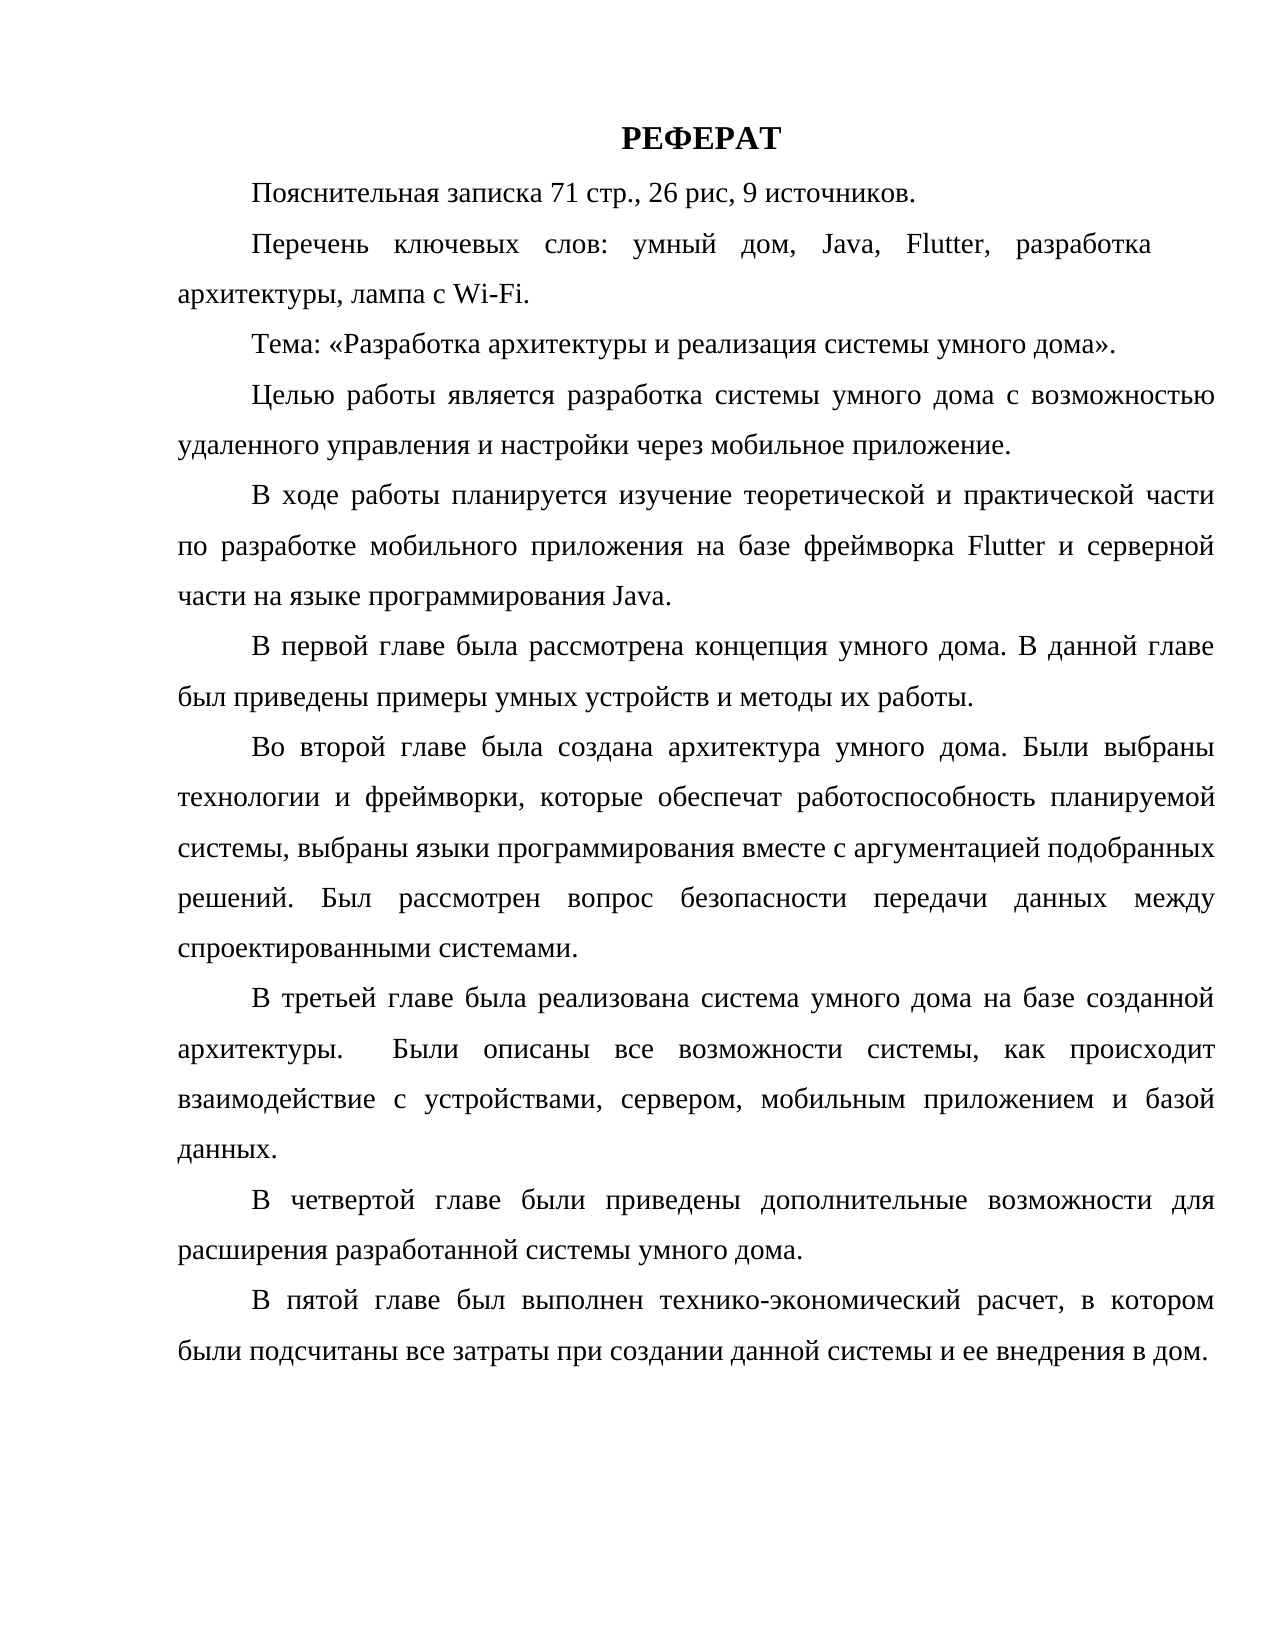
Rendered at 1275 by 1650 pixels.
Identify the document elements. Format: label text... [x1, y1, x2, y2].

text Во второй главе была создана архитектура умного дома. Были выбраны технологии и фреймворки, которые обеспечат работоспособность планируемой системы, выбраны языки программирования вместе с аргументацией подобранных решений. Был рассмотрен вопрос безопасности передачи данных между спроектированными системами. [177, 729, 1216, 964]
text PEФEPAТ [177, 118, 1152, 156]
text В первой главе была рассмотрена концепция умного дома. В данной главе был приведены примеры умных устройств и методы их работы. [177, 628, 1216, 712]
text Целью работы является разработка системы умного дома с возможностью удаленного управления и настройки через мобильное приложение. [177, 377, 1216, 461]
text В третьей главе была реализована система умного дома на базе созданной архитектуры. Были описаны все возможности системы, как происходит взаимодействие с устройствами, сервером, мобильным приложением и базой данных. [177, 981, 1216, 1165]
text В ходе работы планируется изучение теоретической и практической части по разработке мобильного приложения на базе фреймворка Flutter и серверной части на языке программирования Java. [177, 477, 1216, 612]
text Пояснительная записка 71 стр., 26 рис, 9 источников. [177, 176, 1152, 209]
text Тема: «Разработка архитектуры и реализация системы умного дома». [177, 327, 1216, 360]
text Перечень ключевых слов: умный дом, Java, Flutter, разработка архитектуры, лампа с Wi-Fi. [177, 226, 1152, 310]
text В четвертой главе были приведены дополнительные возможности для расширения разработанной системы умного дома. [177, 1182, 1216, 1266]
text В пятой главе был выполнен технико-экономический расчет, в котором были подсчитаны все затраты при создании данной системы и ее внедрения в дом. [177, 1282, 1216, 1366]
